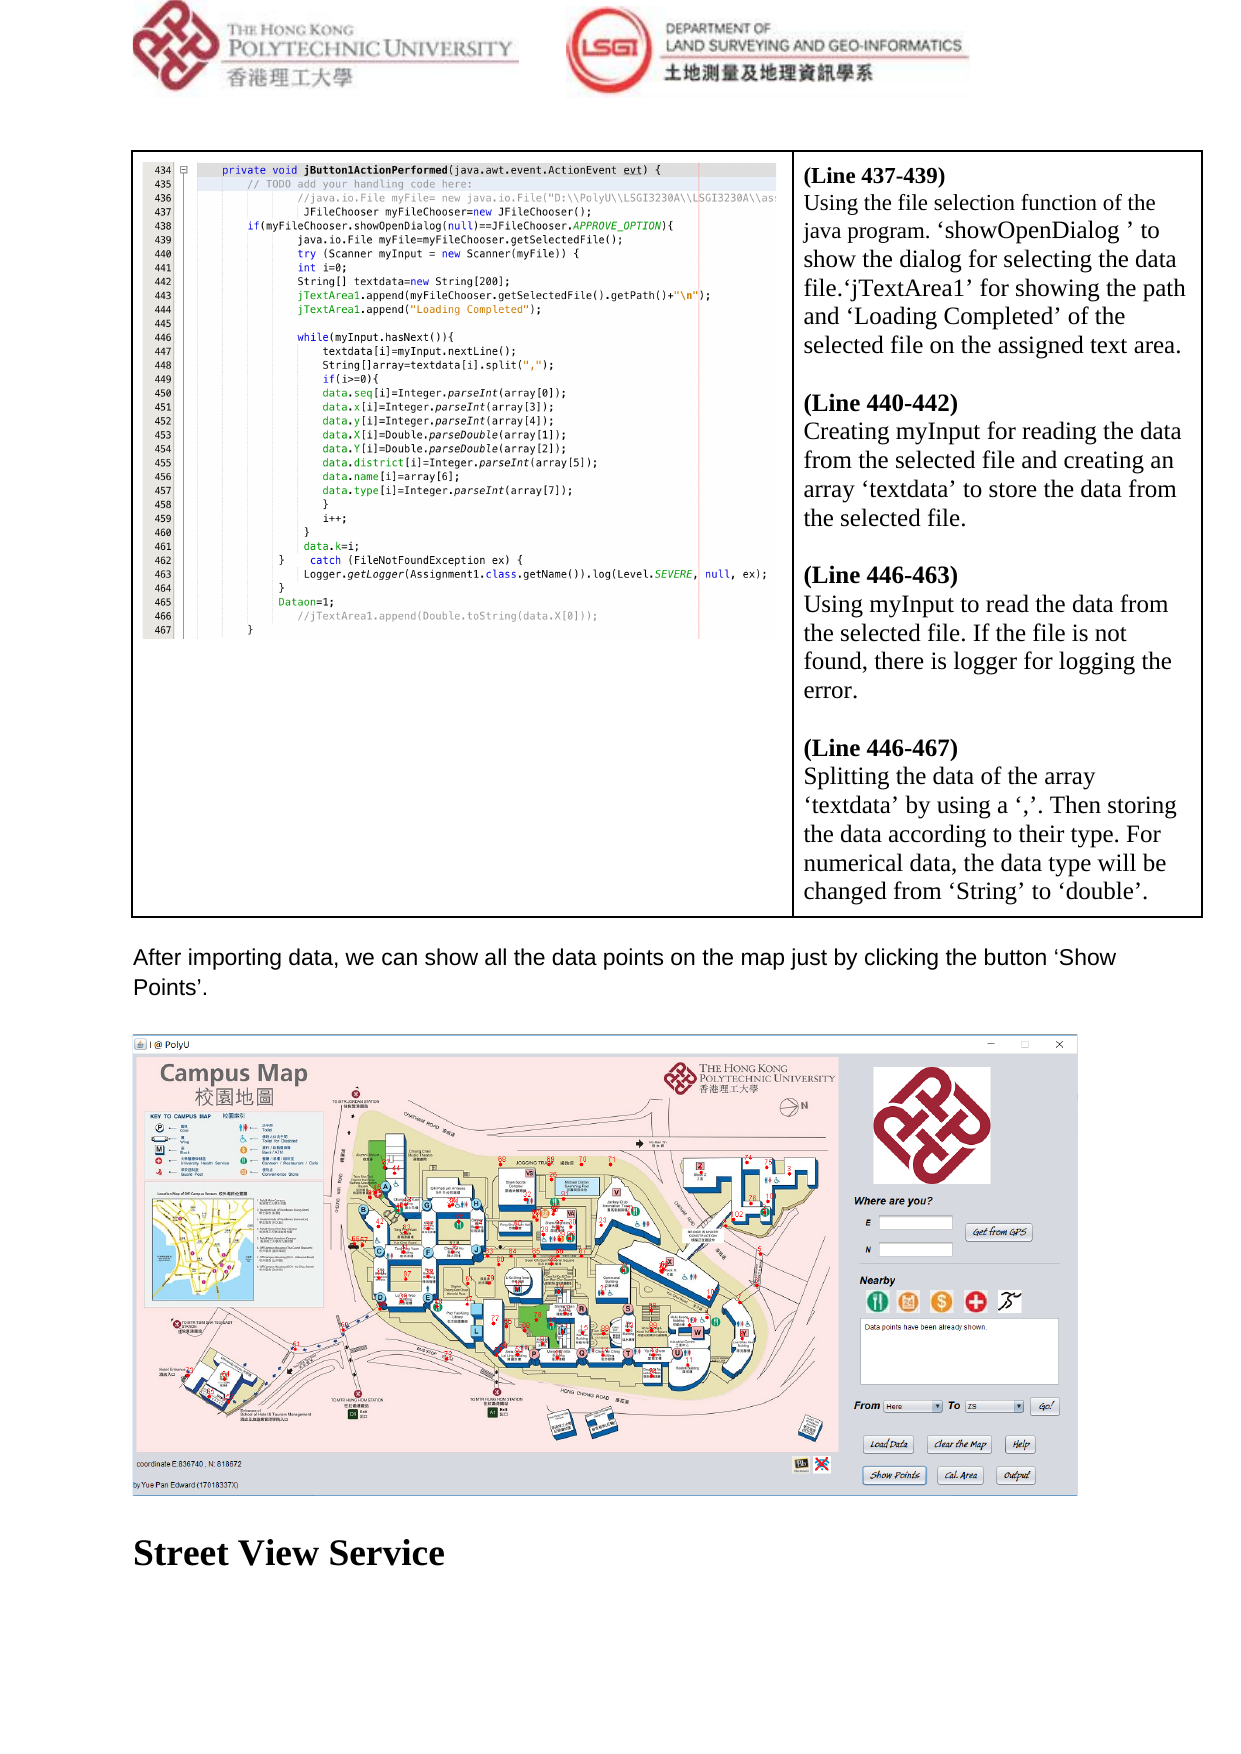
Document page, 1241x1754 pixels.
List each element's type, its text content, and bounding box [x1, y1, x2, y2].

picture [132, 0, 519, 98]
table_header [133, 152, 792, 916]
table_header (Line 437-439) Using the file selection function of the java program. ‘showOpenDialog ’ to show the dialog for selecting the data file.‘jTextArea1’ for showing the path and ‘Loading Completed’ of the selected file on the assigned text area. (Line 440-442) Creating myInput for reading the data from the selected file and creating an array ‘textdata’ to store the data from the selected file. (Line 446-463) Using myInput to read the data from the selected file. If the file is not found, there is logger for logging the error. (Line 446-467) Splitting the data of the array ‘textdata’ by using a ‘,’. Then storing the data according to their type. For numerical data, the data type will be changed from ‘String’ to ‘double’. [794, 152, 1201, 916]
text Street View Service [133, 1530, 1240, 1573]
picture [566, 6, 971, 98]
text After importing data, we can show all the data points on the map just by clicking the button ‘Show Points’. [133, 944, 1195, 1001]
picture [132, 1034, 1078, 1496]
picture [142, 162, 777, 639]
